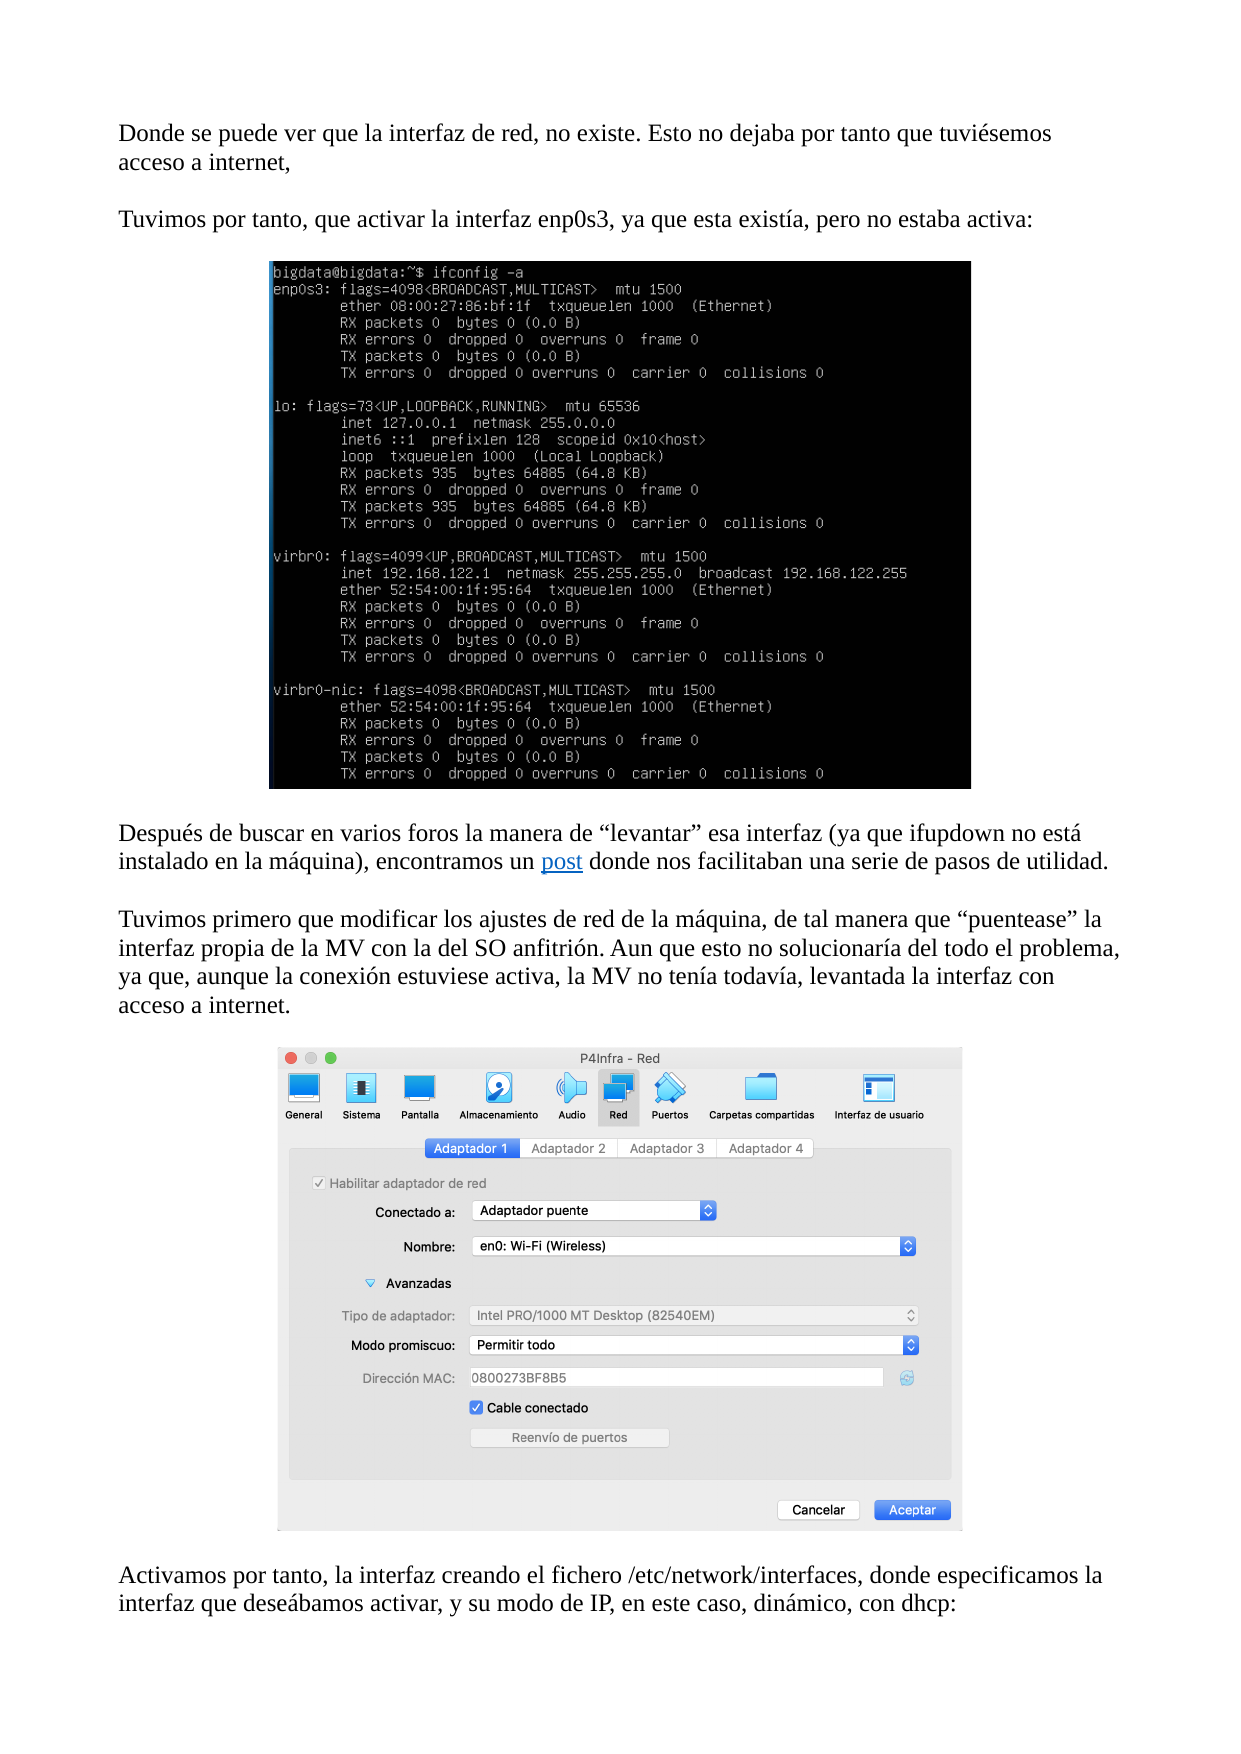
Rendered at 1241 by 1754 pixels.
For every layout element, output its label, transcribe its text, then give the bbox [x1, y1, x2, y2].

picture [269, 261, 972, 789]
text Activamos por tanto, la interfaz creando el fichero /etc/network/interfaces, donde especificamos la interfaz que deseábamos activar, y su modo de IP, en este caso, dinámico, con dhcp: [118, 1560, 1122, 1617]
text Tuvimos primero que modificar los ajustes de red de la máquina, de tal manera que “puentease” la interfaz propia de la MV con la del SO anfitrión. Aun que esto no solucionaría del todo el problema, ya que, aunque la conexión estuviese activa, la MV no tenía todavía, levantada la interfaz con acceso a internet. [118, 904, 1122, 1019]
text Donde se puede ver que la interfaz de red, no existe. Esto no dejaba por tanto que tuviésemos acceso a internet, [118, 118, 1122, 176]
text Después de buscar en varios foros la manera de “levantar” esa interfaz (ya que ifupdown no está instalado en la máquina), encontramos un post donde nos facilitaban una serie de pasos de utilidad. [118, 818, 1122, 875]
picture [277, 1047, 963, 1531]
text Tuvimos por tanto, que activar la interfaz enp0s3, ya que esta existía, pero no estaba activa: [118, 204, 1122, 233]
